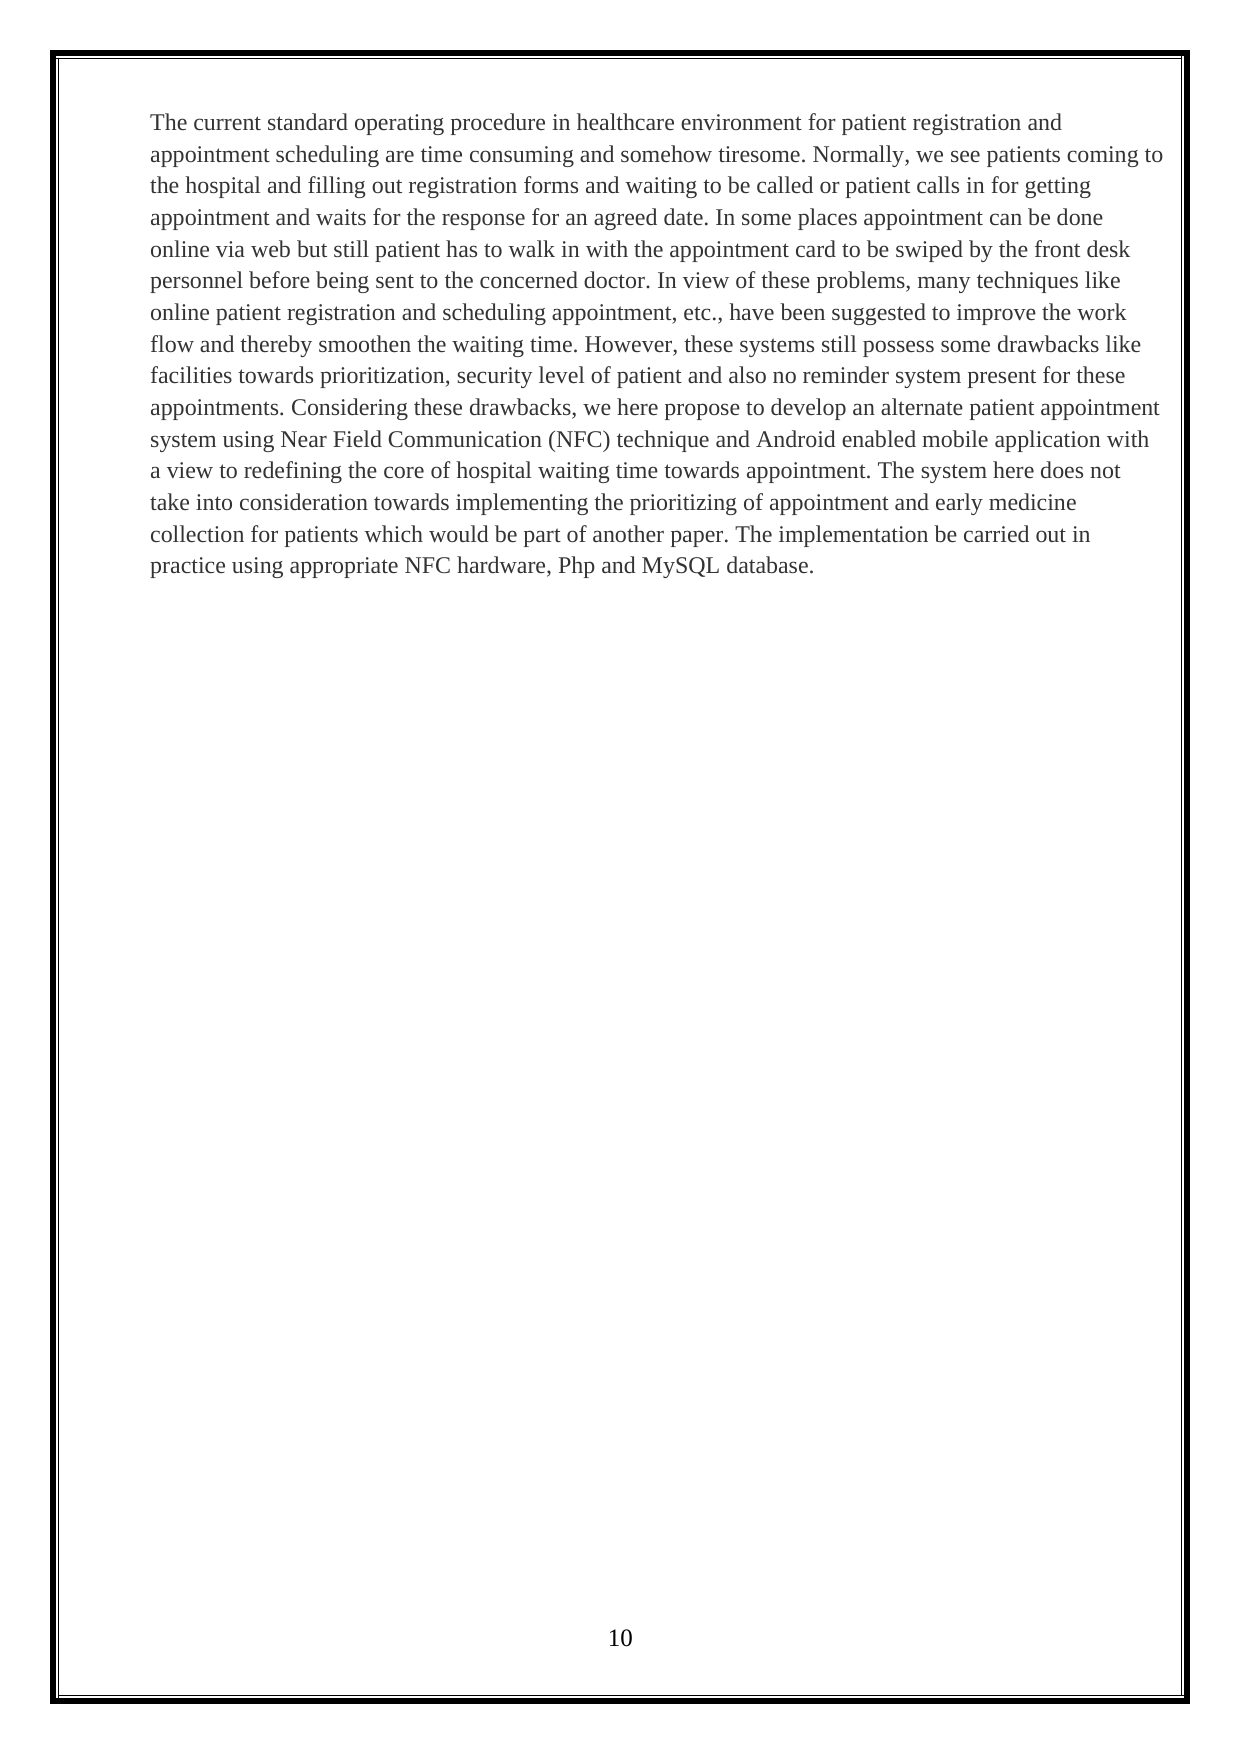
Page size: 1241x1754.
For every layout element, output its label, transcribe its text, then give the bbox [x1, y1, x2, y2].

text The current standard operating procedure in healthcare environment for patient registration and appointment scheduling are time consuming and somehow tiresome. Normally, we see patients coming to the hospital and filling out registration forms and waiting to be called or patient calls in for getting appointment and waits for the response for an agreed date. In some places appointment can be done online via web but still patient has to walk in with the appointment card to be swiped by the front desk personnel before being sent to the concerned doctor. In view of these problems, many techniques like online patient registration and scheduling appointment, etc., have been suggested to improve the work flow and thereby smoothen the waiting time. However, these systems still possess some drawbacks like facilities towards prioritization, security level of patient and also no reminder system present for these appointments. Considering these drawbacks, we here propose to develop an alternate patient appointment system using Near Field Communication (NFC) technique and Android enabled mobile application with a view to redefining the core of hospital waiting time towards appointment. The system here does not take into consideration towards implementing the prioritizing of appointment and early medicine collection for patients which would be part of another paper. The implementation be carried out in practice using appropriate NFC hardware, Php and MySQL database. [150, 167, 1165, 579]
